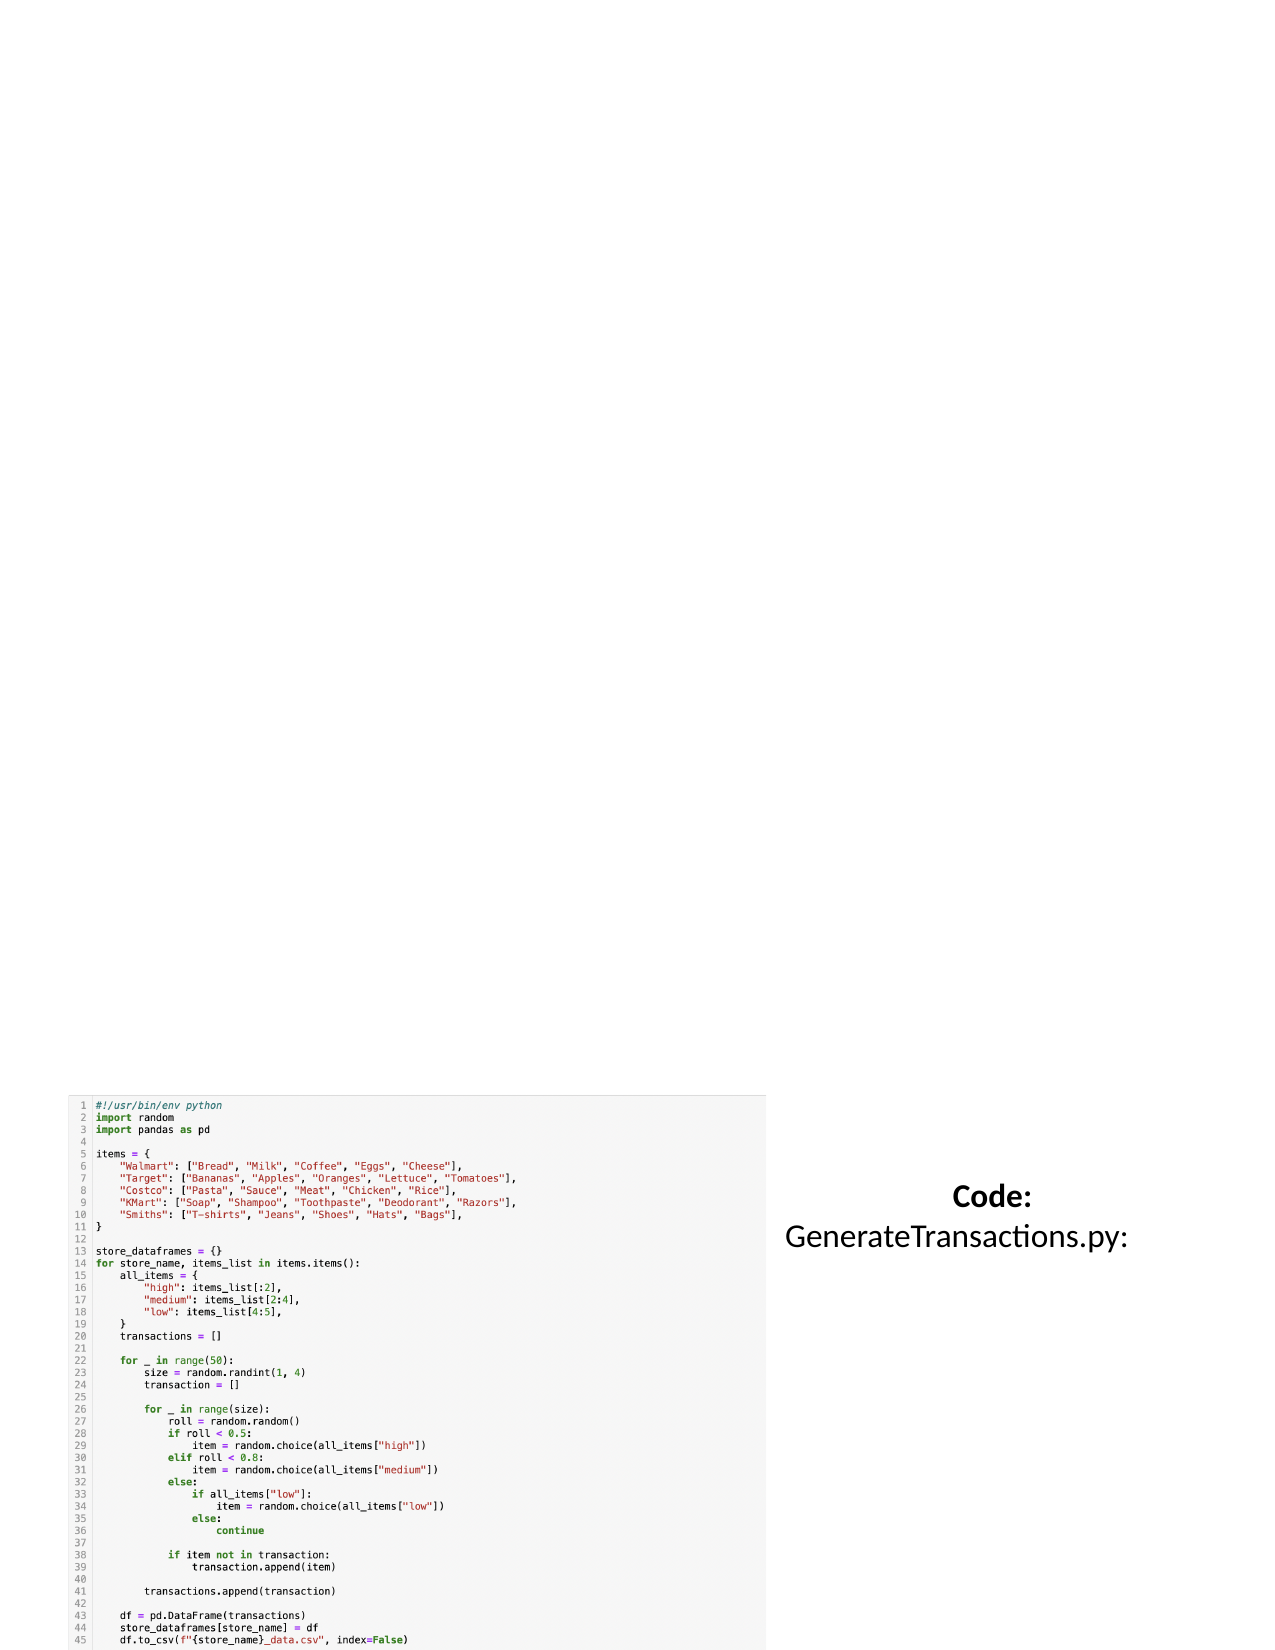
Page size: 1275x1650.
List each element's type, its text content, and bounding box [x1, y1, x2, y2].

text GenerateTransactions.py: [765, 1215, 1200, 1256]
text Code: [765, 1175, 1200, 1215]
picture [68, 1094, 765, 1648]
